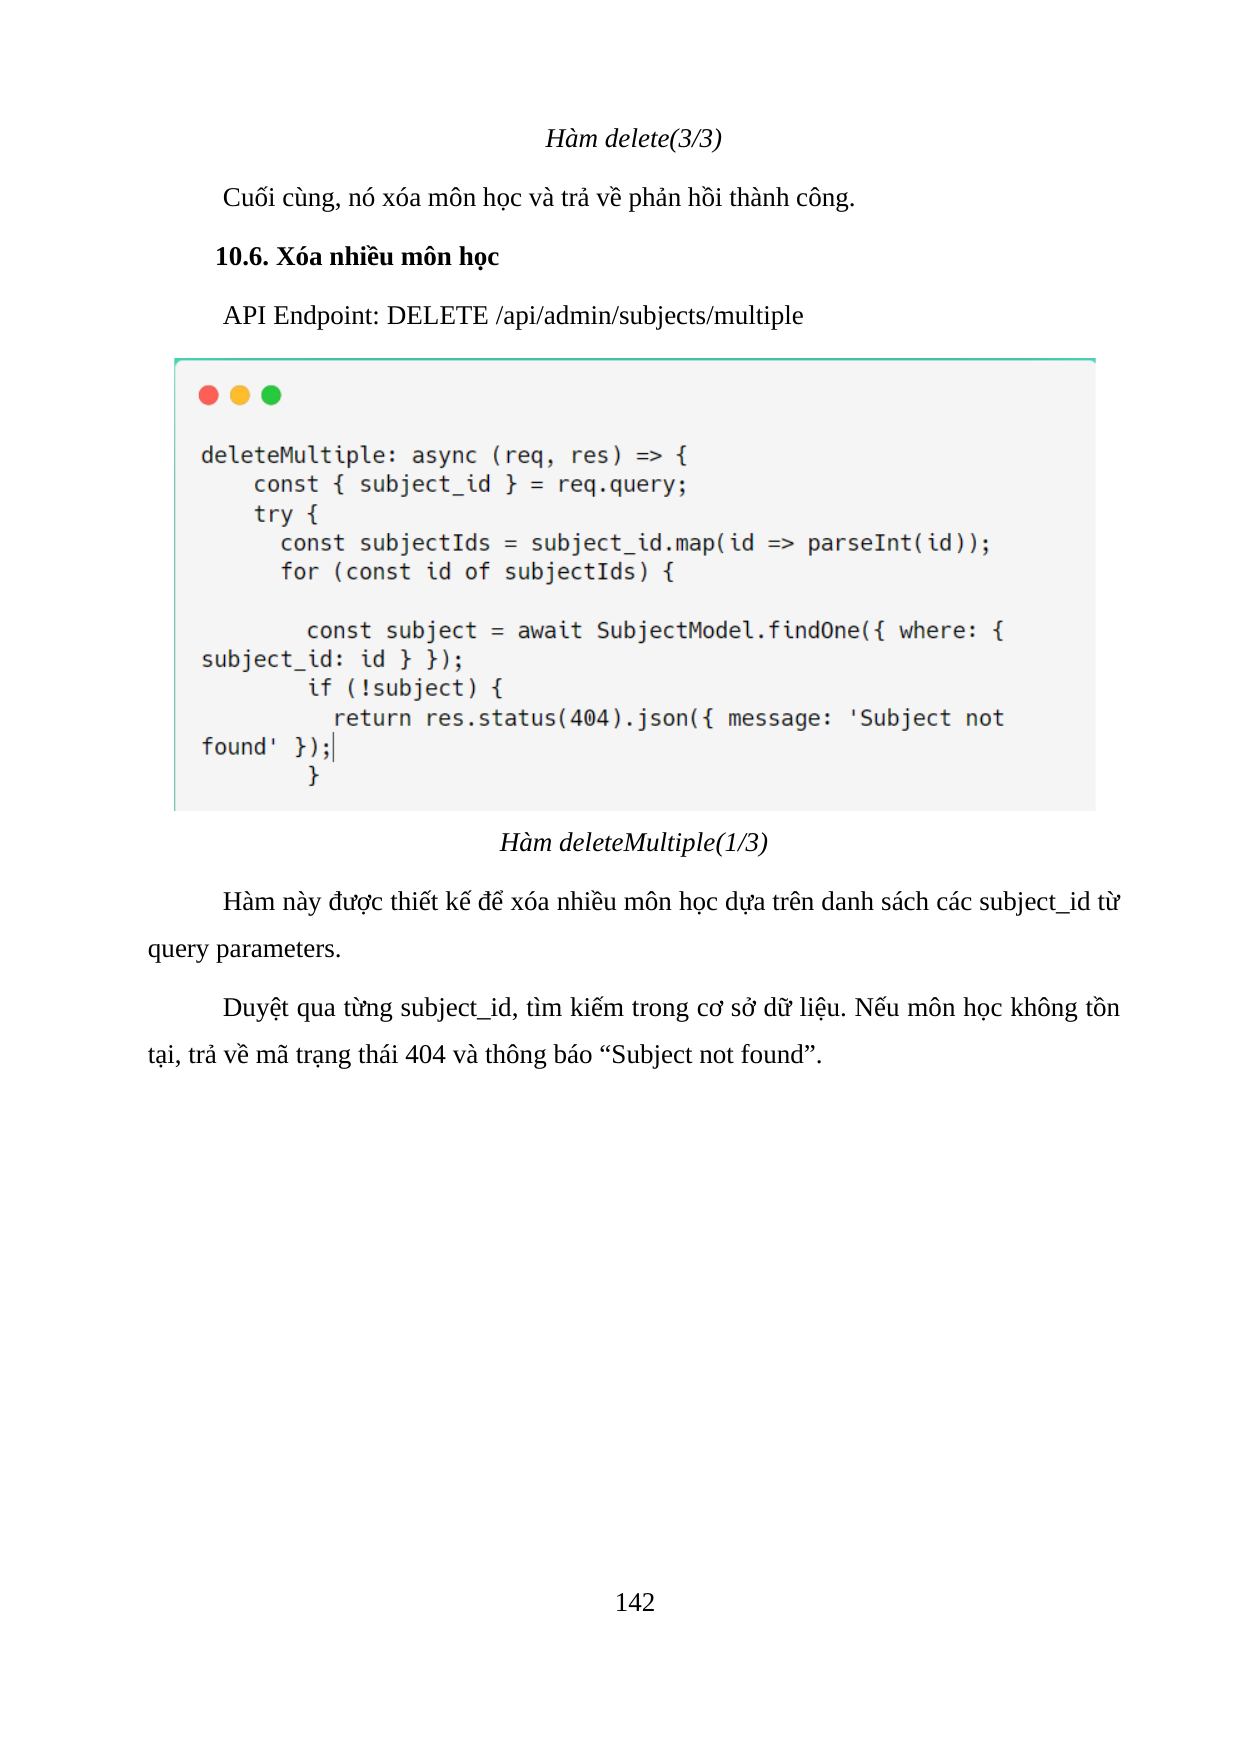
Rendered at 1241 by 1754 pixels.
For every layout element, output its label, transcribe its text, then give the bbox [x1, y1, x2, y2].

text Cuối cùng, nó xóa môn học và trả về phản hồi thành công. [148, 181, 1122, 212]
text Hàm delete(3/3) [148, 122, 1122, 153]
text Hàm này được thiết kế để xóa nhiều môn học dựa trên danh sách các subject_id từ query parameters. [148, 886, 1122, 963]
text API Endpoint: DELETE /api/admin/subjects/multiple [148, 299, 1122, 330]
text Hàm deleteMultiple(1/3) [148, 826, 1122, 857]
picture [174, 358, 1096, 811]
text Duyệt qua từng subject_id, tìm kiếm trong cơ sở dữ liệu. Nếu môn học không tồn tại, trả về mã trạng thái 404 và thông báo “Subject not found”. [148, 991, 1122, 1069]
text 10.6. Xóa nhiều môn học [215, 240, 1122, 271]
